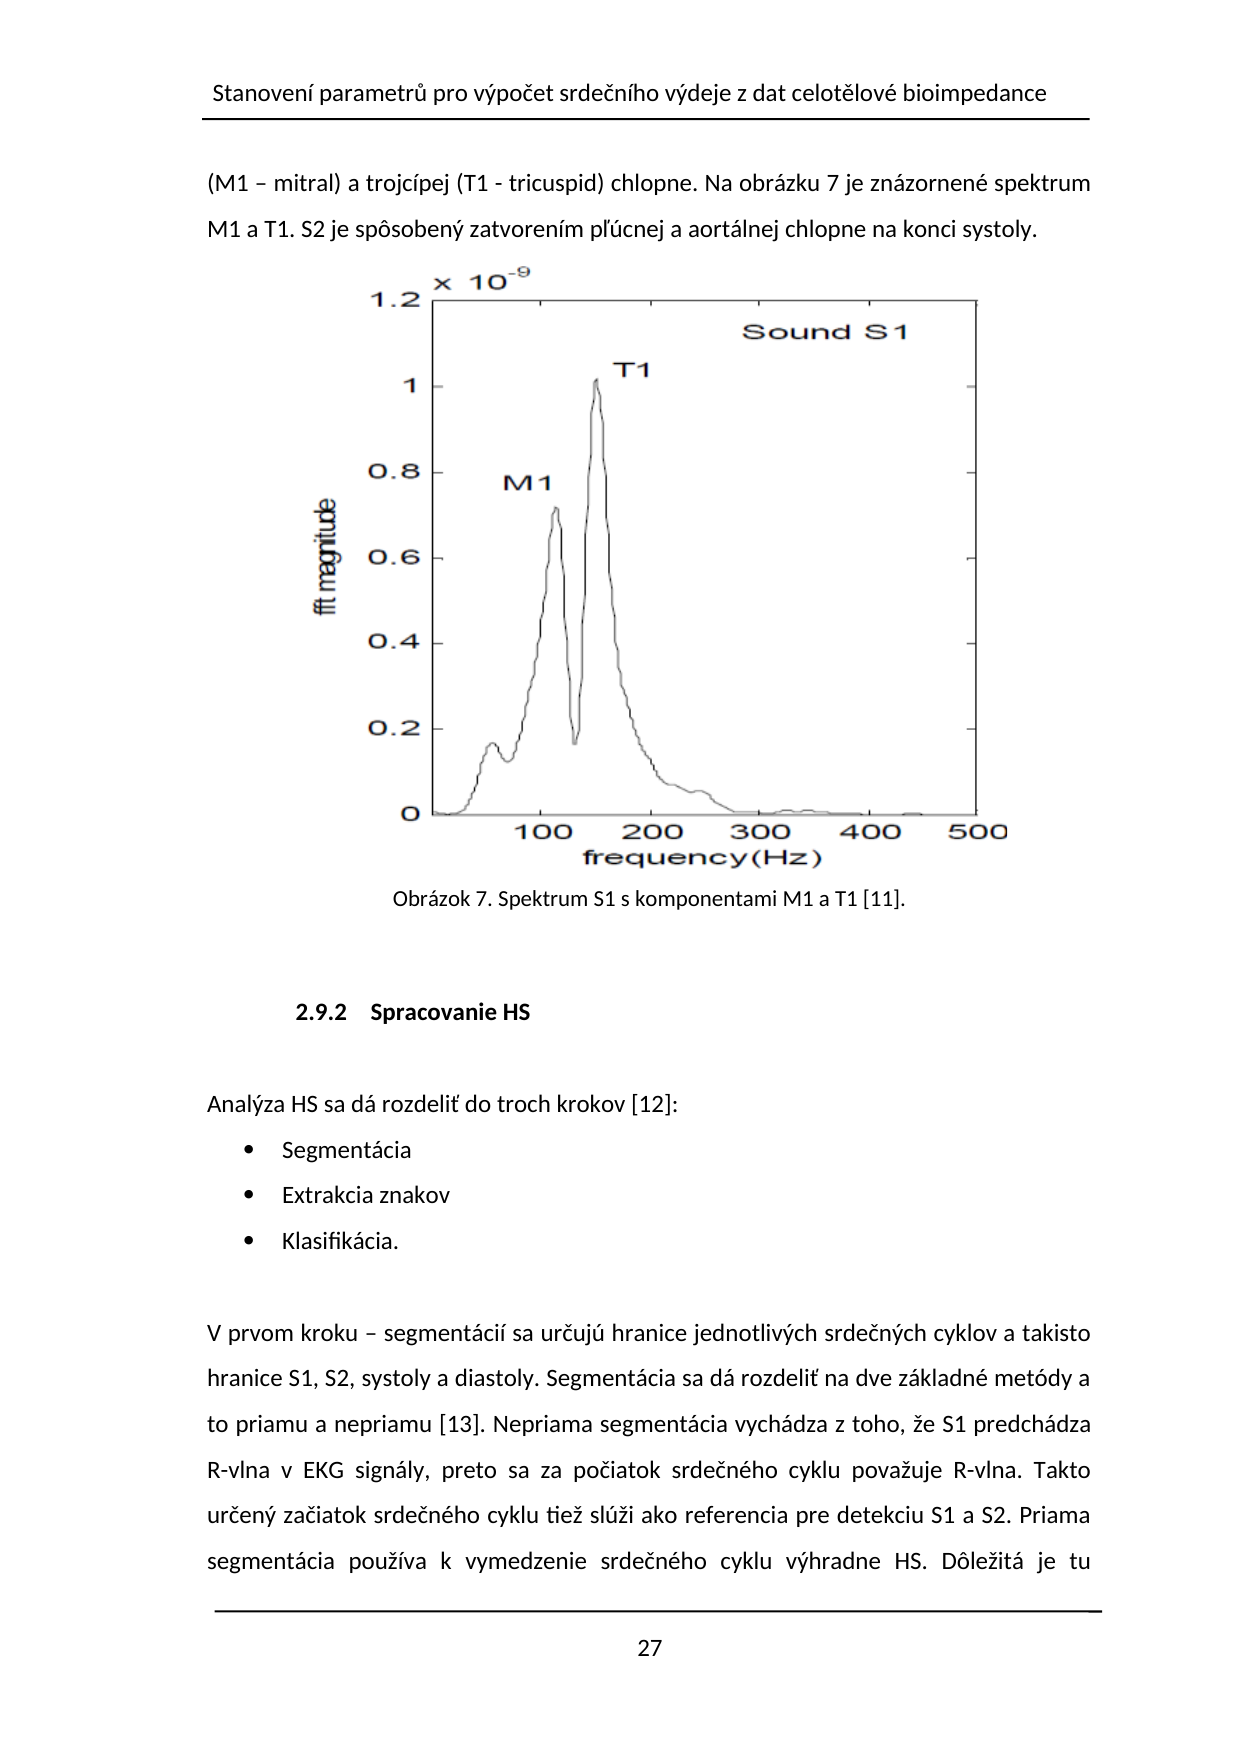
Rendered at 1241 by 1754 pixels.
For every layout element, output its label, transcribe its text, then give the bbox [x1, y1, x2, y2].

list Segmentácia [244, 1134, 1092, 1164]
subtitle Spracovanie HS [295, 997, 1092, 1027]
list Klasifikácia. [244, 1225, 1092, 1256]
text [207, 1317, 1092, 1576]
list Extrakcia znakov [244, 1179, 1092, 1210]
text Analýza HS sa dá rozdeliť do troch krokov [12]: [207, 1088, 1092, 1118]
text Obrázok 7. Spektrum S1 s komponentami M1 a T1 [11]. [207, 884, 1092, 912]
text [207, 167, 1092, 243]
